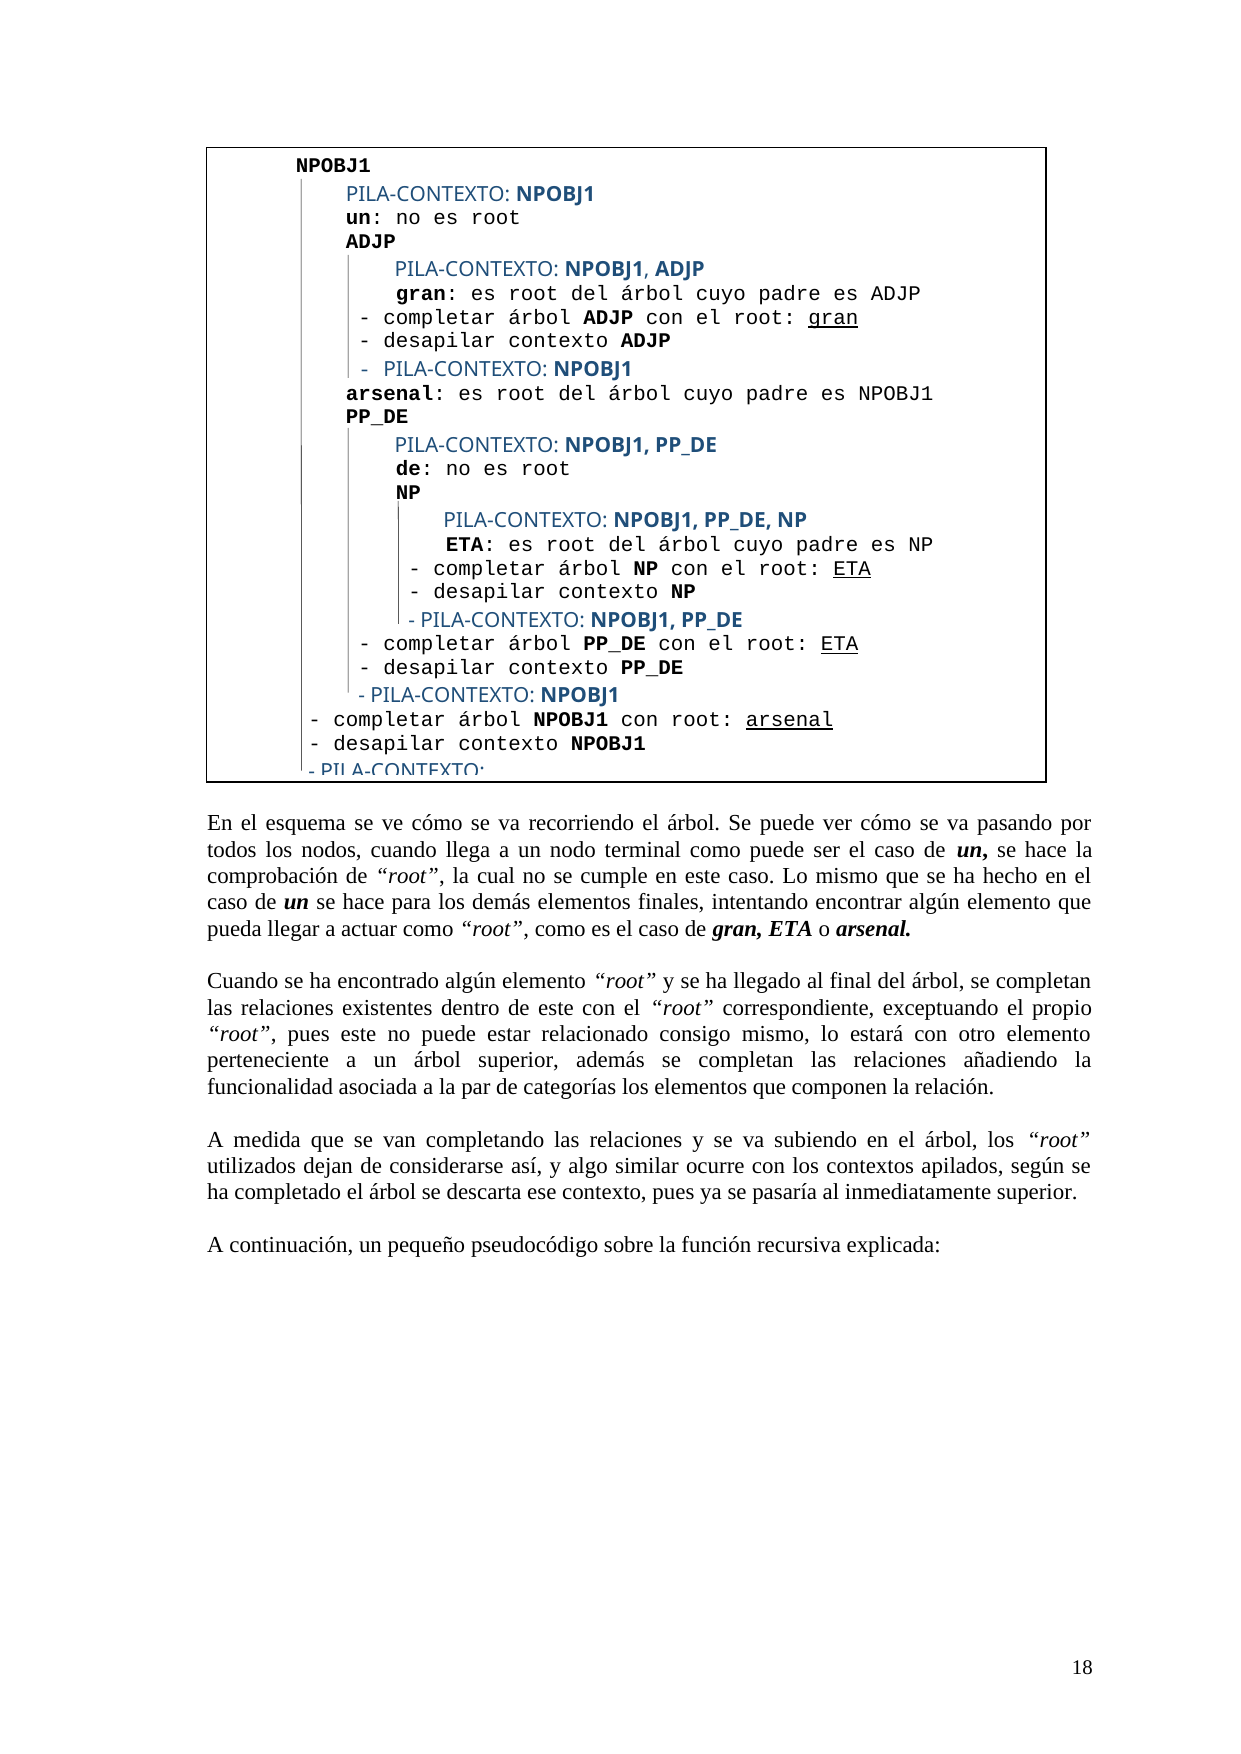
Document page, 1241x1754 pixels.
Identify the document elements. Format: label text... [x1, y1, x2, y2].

text En el esquema se ve cómo se va recorriendo el árbol. Se puede ver cómo se va pasando por todos los nodos, cuando llega a un nodo terminal como puede ser el caso de un, se hace la comprobación de “root”, la cual no se cumple en este caso. Lo mismo que se ha hecho en el caso de un se hace para los demás elementos finales, intentando encontrar algún elemento que pueda llegar a actuar como “root”, como es el caso de gran, ETA o arsenal. [207, 809, 1092, 941]
text A medida que se van completando las relaciones y se va subiendo en el árbol, los “root” utilizados dejan de considerarse así, y algo similar ocurre con los contextos apilados, según se ha completado el árbol se descarta ese contexto, pues ya se pasaría al inmediatamente superior. [207, 1126, 1092, 1205]
text Cuando se ha encontrado algún elemento “root” y se ha llegado al final del árbol, se completan las relaciones existentes dentro de este con el “root” correspondiente, exceptuando el propio “root”, pues este no puede estar relacionado consigo mismo, lo estará con otro elemento perteneciente a un árbol superior, además se completan las relaciones añadiendo la funcionalidad asociada a la par de categorías los elementos que componen la relación. [207, 967, 1092, 1099]
text A continuación, un pequeño pseudocódigo sobre la función recursiva explicada: [207, 1231, 1092, 1257]
